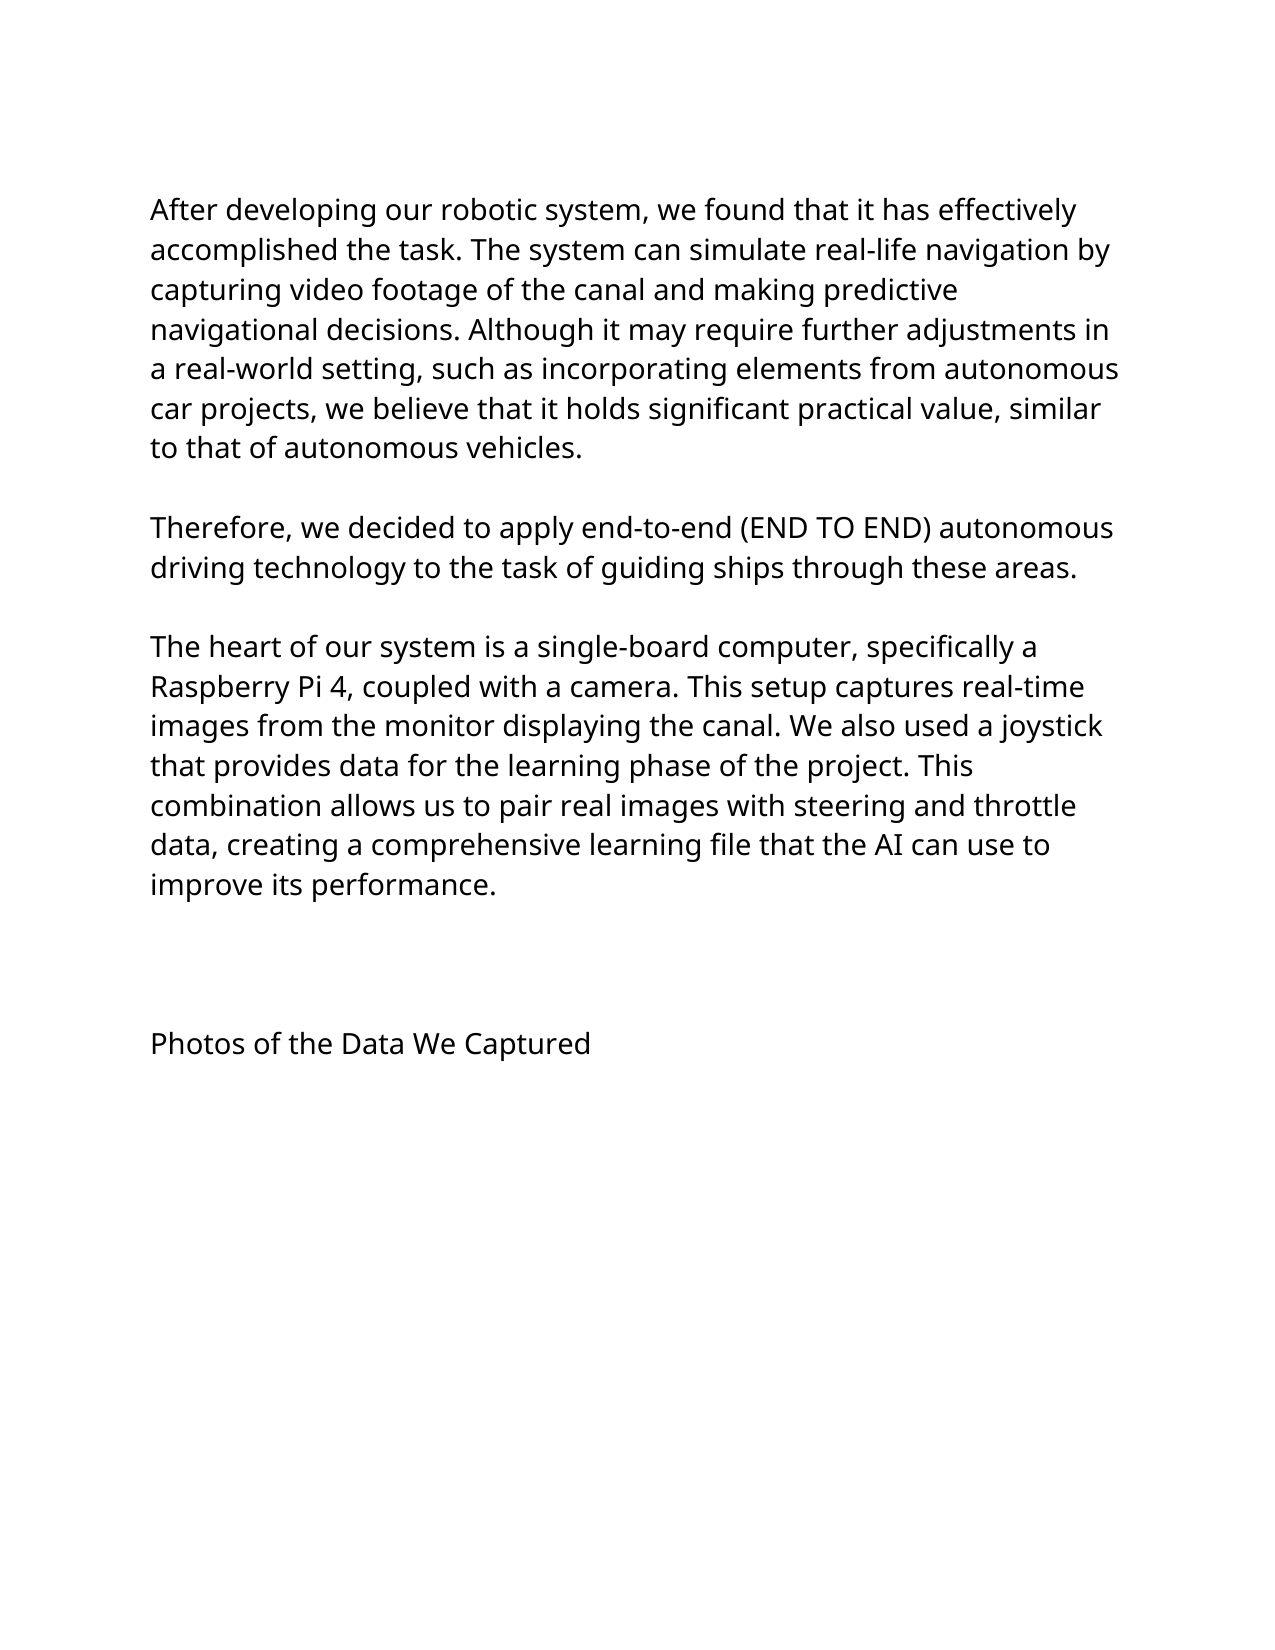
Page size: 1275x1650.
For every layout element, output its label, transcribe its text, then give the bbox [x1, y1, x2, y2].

text After developing our robotic system, we found that it has effectively accomplished the task. The system can simulate real-life navigation by capturing video footage of the canal and making predictive navigational decisions. Although it may require further adjustments in a real-world setting, such as incorporating elements from autonomous car projects, we believe that it holds significant practical value, similar to that of autonomous vehicles. [150, 190, 1125, 467]
text The heart of our system is a single-board computer, specifically a Raspberry Pi 4, coupled with a camera. This setup captures real-time images from the monitor displaying the canal. We also used a joystick that provides data for the learning phase of the project. This combination allows us to pair real images with steering and throttle data, creating a comprehensive learning file that the AI can use to improve its performance. [150, 626, 1125, 904]
text Therefore, we decided to apply end-to-end (END TO END) autonomous driving technology to the task of guiding ships through these areas. [150, 507, 1125, 587]
text Photos of the Data We Captured [150, 1023, 1125, 1063]
